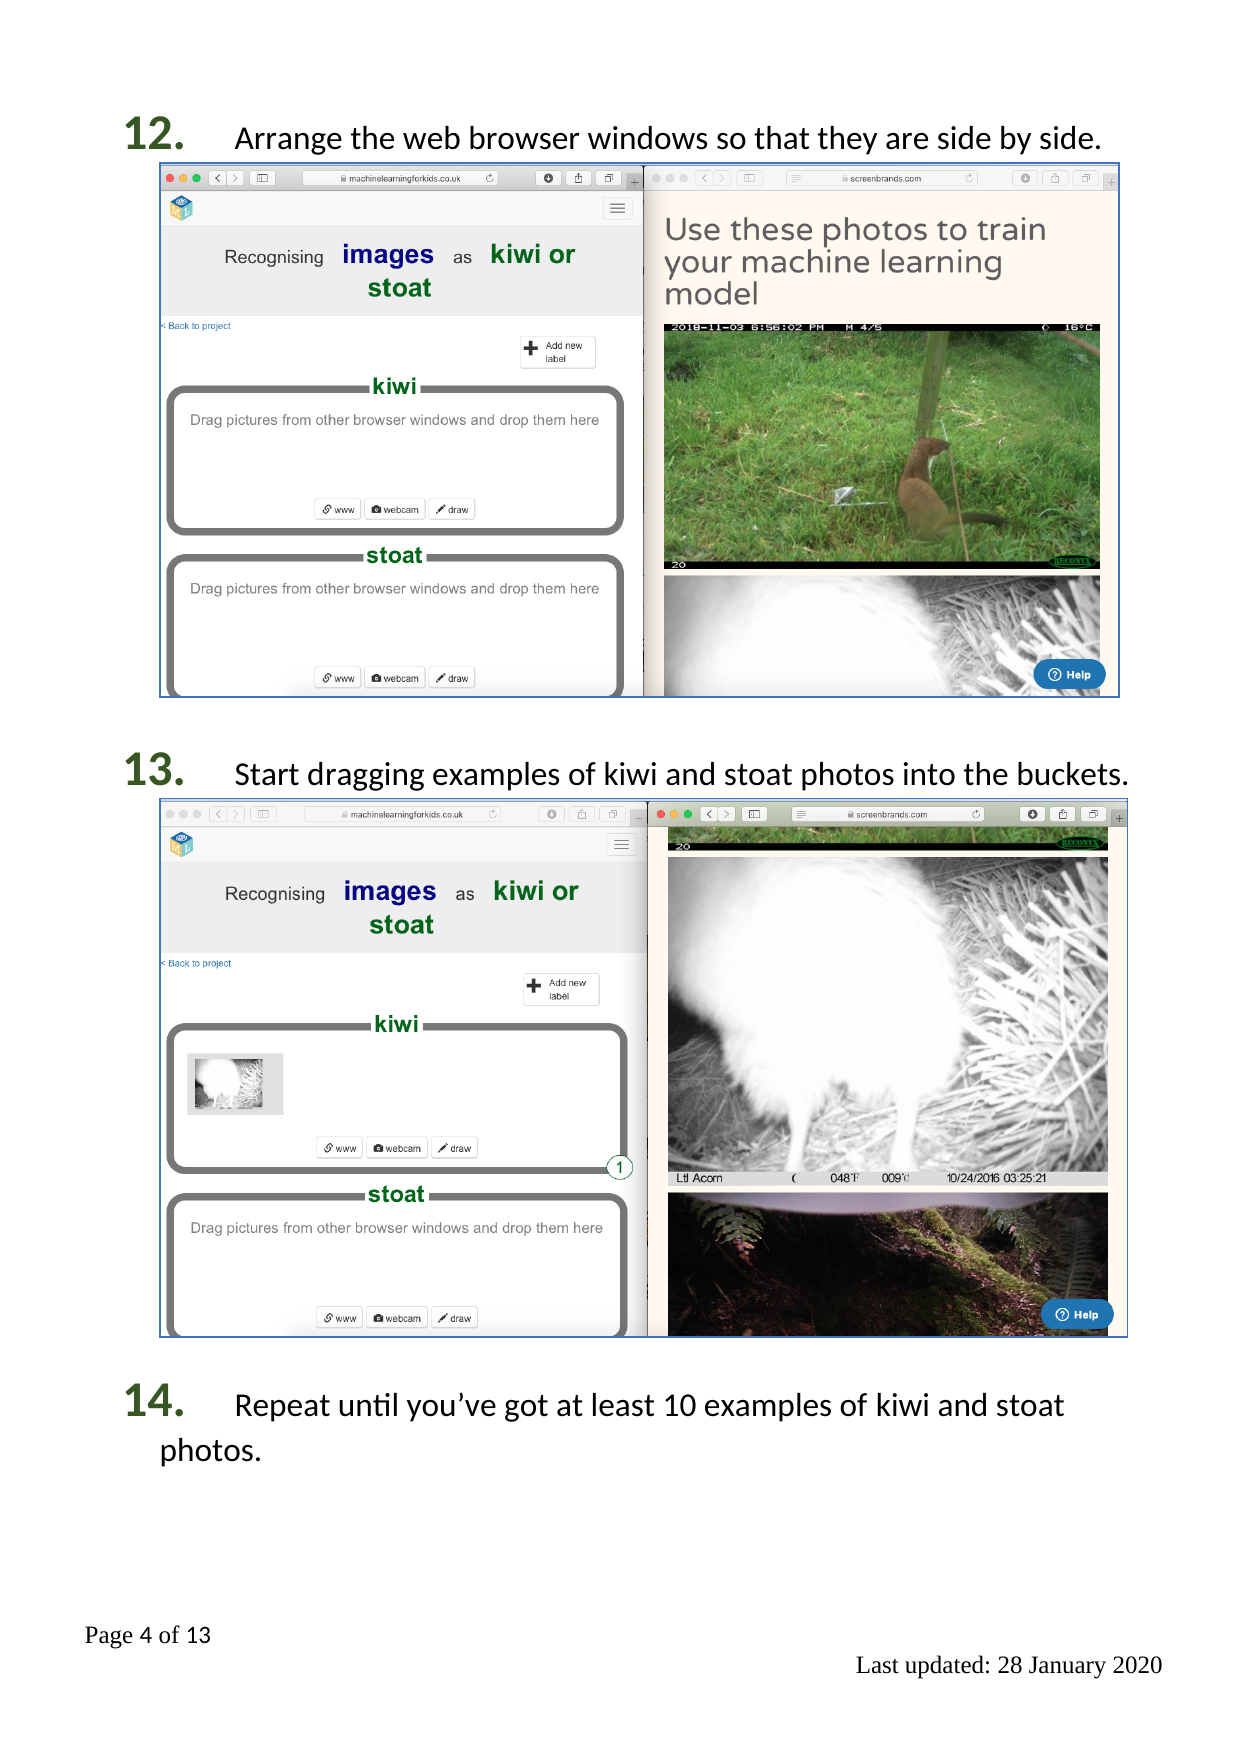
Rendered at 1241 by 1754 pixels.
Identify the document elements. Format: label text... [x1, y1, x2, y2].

picture [161, 799, 1127, 1336]
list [122, 1368, 1163, 1470]
picture [161, 164, 1118, 696]
